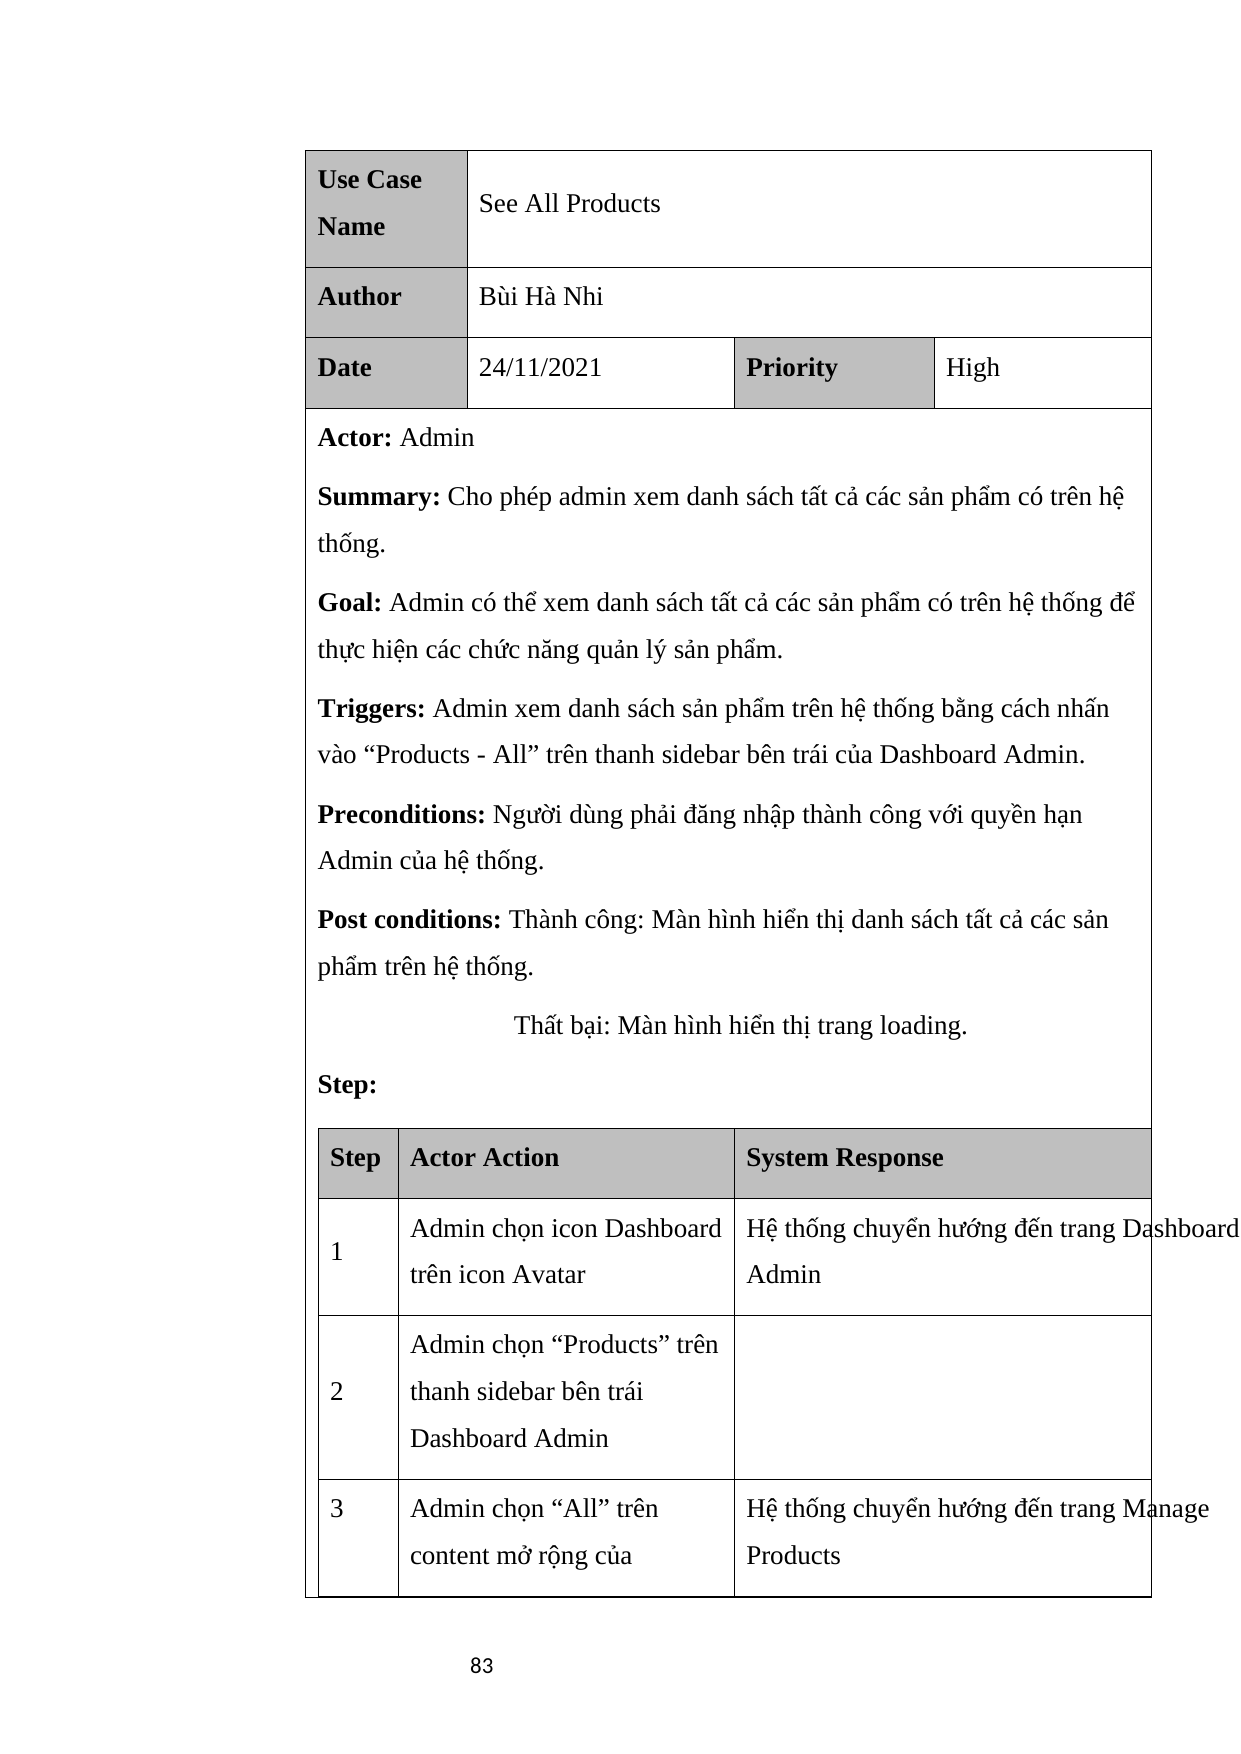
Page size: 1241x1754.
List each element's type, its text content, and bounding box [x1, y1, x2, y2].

table_cell Priority [735, 338, 934, 408]
table_cell 24/11/2021 [468, 338, 734, 408]
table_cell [306, 409, 1151, 1597]
table_cell Date [306, 338, 467, 408]
table_cell Use Case Name [306, 151, 467, 267]
table_cell See All Products [468, 151, 1151, 267]
table_cell High [935, 338, 1151, 408]
table_cell Bùi Hà Nhi [468, 268, 1151, 337]
table_cell Author [306, 268, 467, 337]
